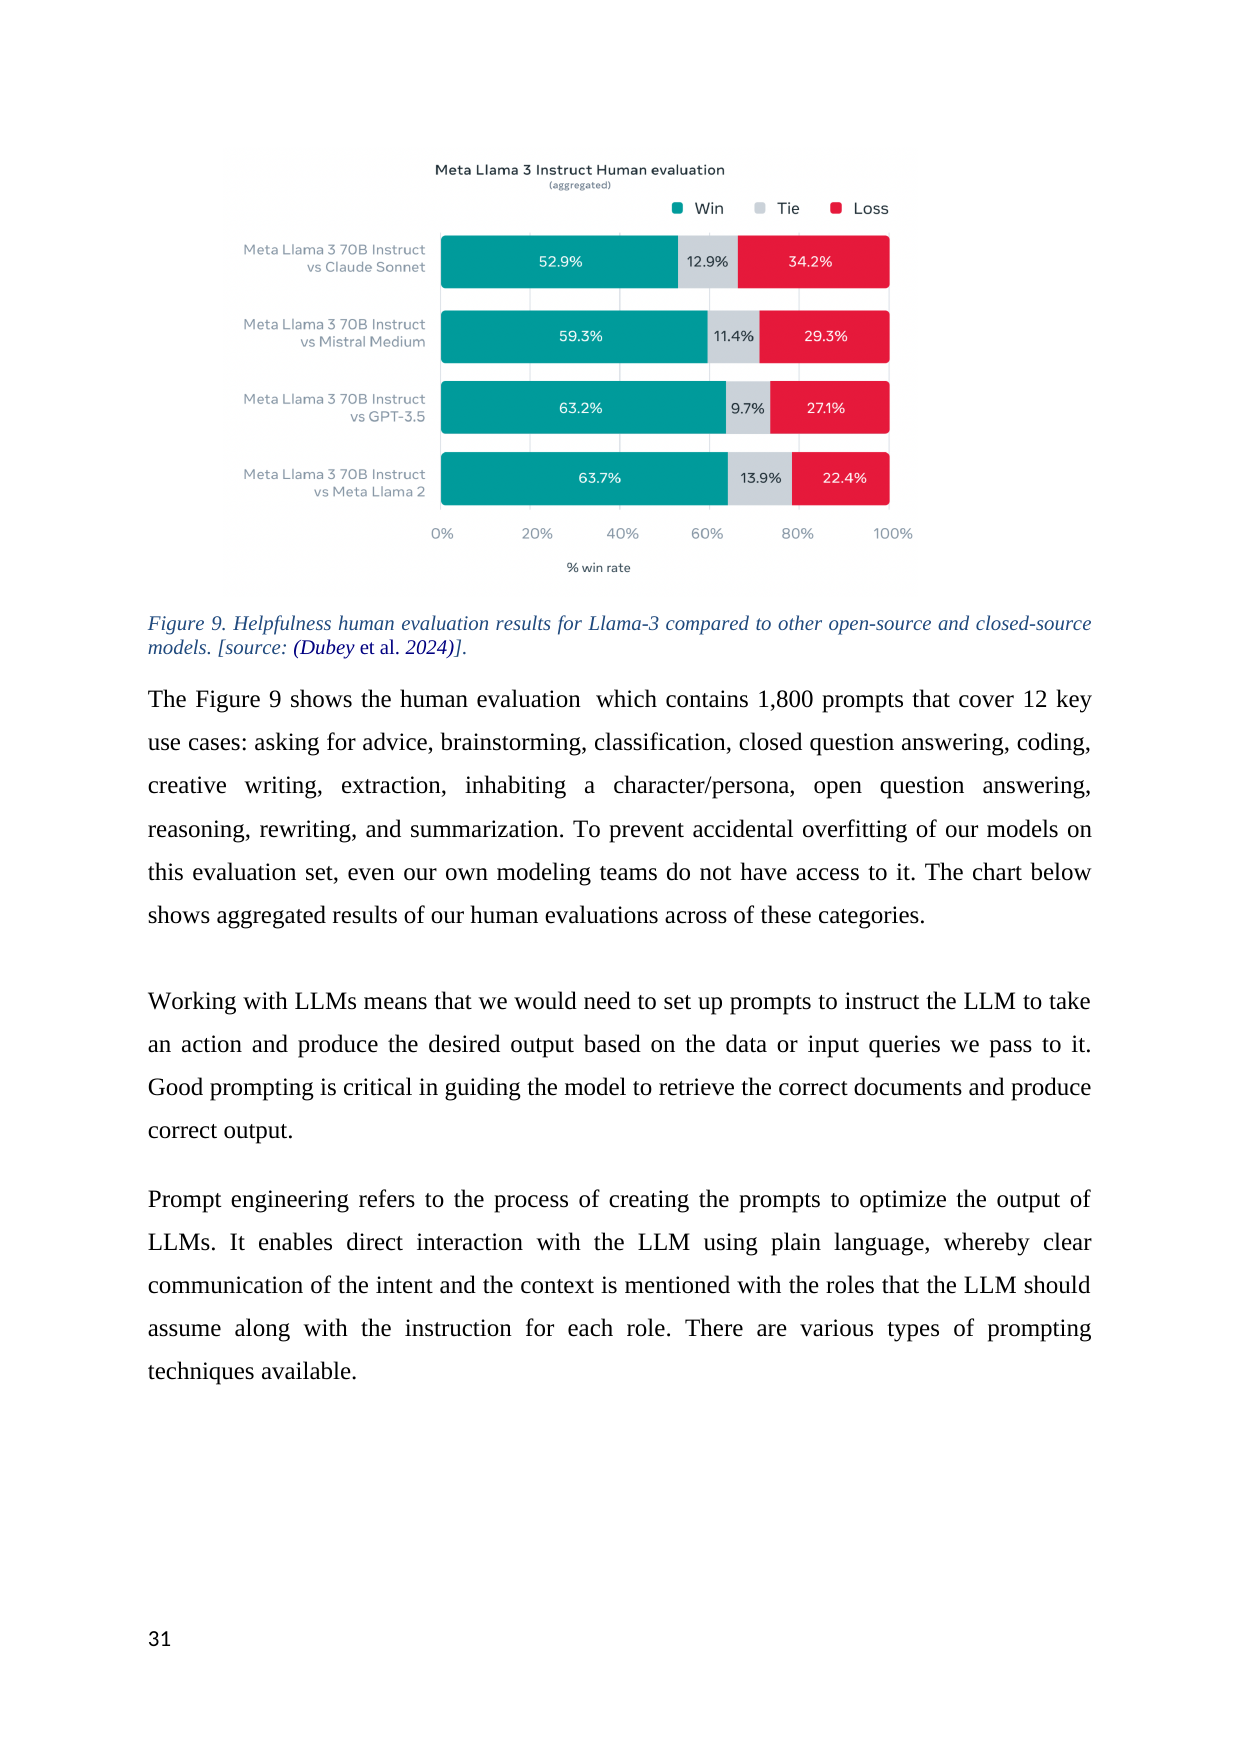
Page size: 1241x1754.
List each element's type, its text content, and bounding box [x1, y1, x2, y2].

text Prompt engineering refers to the process of creating the prompts to optimize the output of LLMs. It enables direct interaction with the LLM using plain language, whereby clear communication of the intent and the context is mentioned with the roles that the LLM should assume along with the instruction for each role. There are various types of prompting techniques available. [148, 1184, 1092, 1385]
text Figure 9. Helpfulness human evaluation results for Llama-3 compared to other open-source and closed-source models. [source: (Dubey et al. 2024)]. [148, 611, 1092, 659]
text The Figure 9 shows the human evaluation which contains 1,800 prompts that cover 12 key use cases: asking for advice, brainstorming, classification, closed question answering, coding, creative writing, extraction, inhabiting a character/persona, open question answering, reasoning, rewriting, and summarization. To prevent accidental overfitting of our models on this evaluation set, even our own modeling teams do not have access to it. The chart below shows aggregated results of our human evaluations across of these categories. [148, 684, 1092, 929]
picture [222, 147, 918, 597]
text Working with LLMs means that we would need to set up prompts to instruct the LLM to take an action and produce the desired output based on the data or input queries we pass to it. Good prompting is critical in guiding the model to retrieve the correct documents and produce correct output. [148, 986, 1092, 1144]
